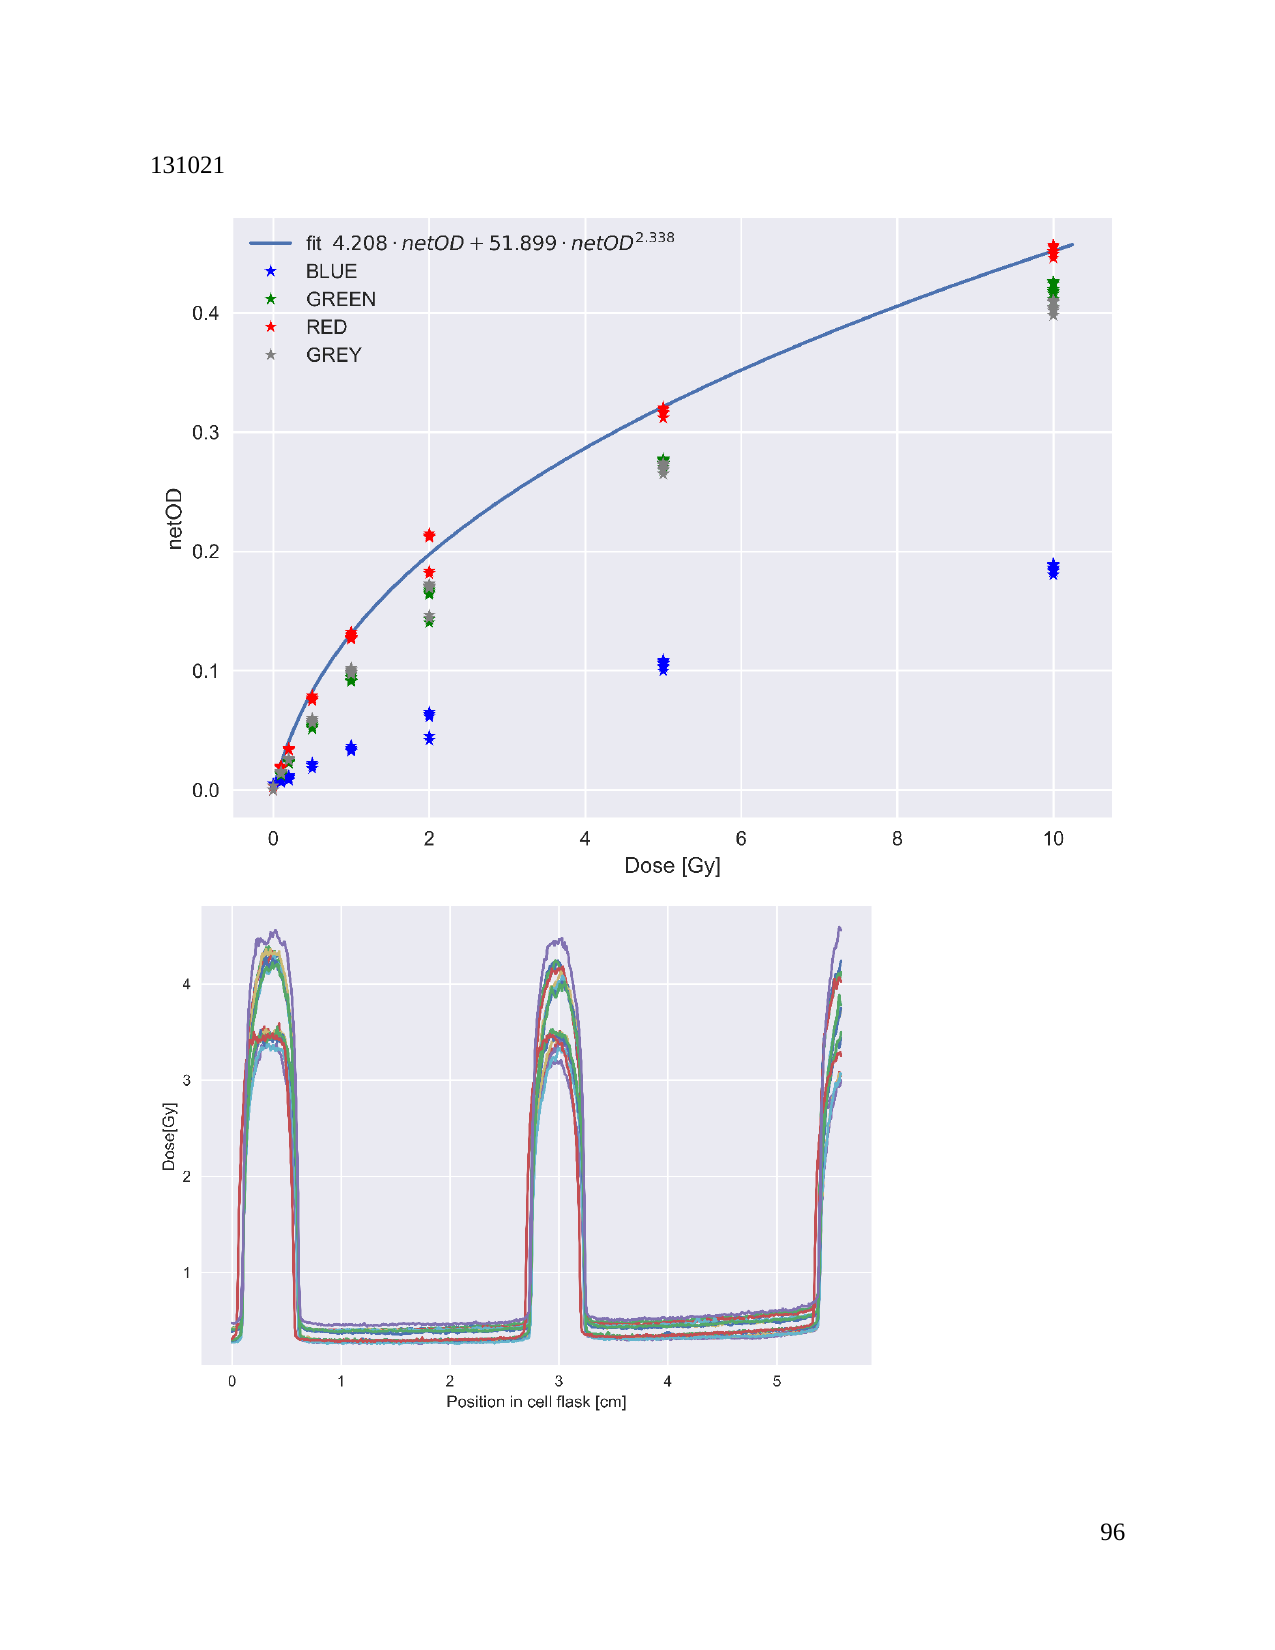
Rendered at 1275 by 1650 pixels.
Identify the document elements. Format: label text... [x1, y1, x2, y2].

picture [150, 895, 882, 1421]
text 131021 [150, 150, 1125, 179]
picture [150, 203, 1125, 891]
